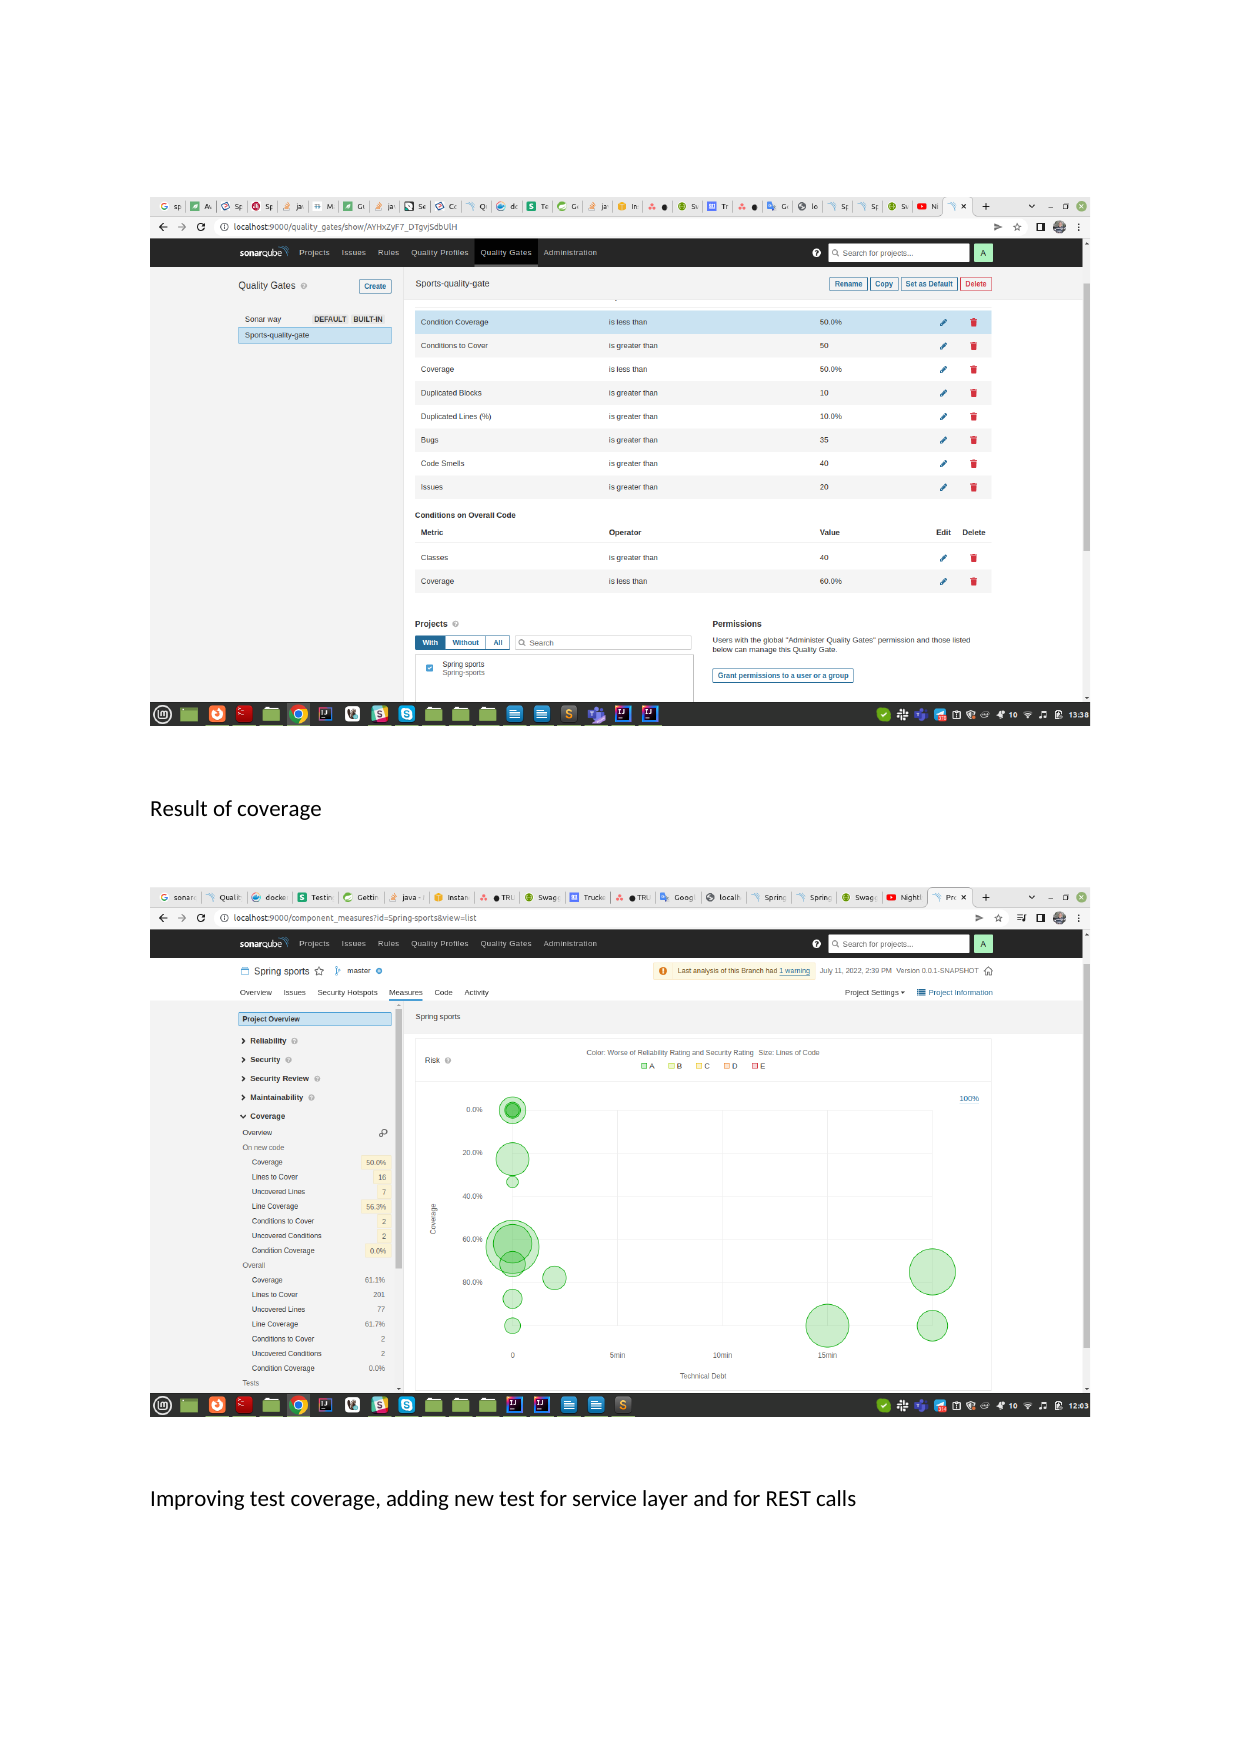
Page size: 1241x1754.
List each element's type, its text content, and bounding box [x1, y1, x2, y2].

text Result of coverage [150, 794, 1090, 822]
text Improving test coverage, adding new test for service layer and for REST calls [150, 1484, 1090, 1512]
picture [150, 197, 1091, 726]
picture [150, 887, 1091, 1417]
